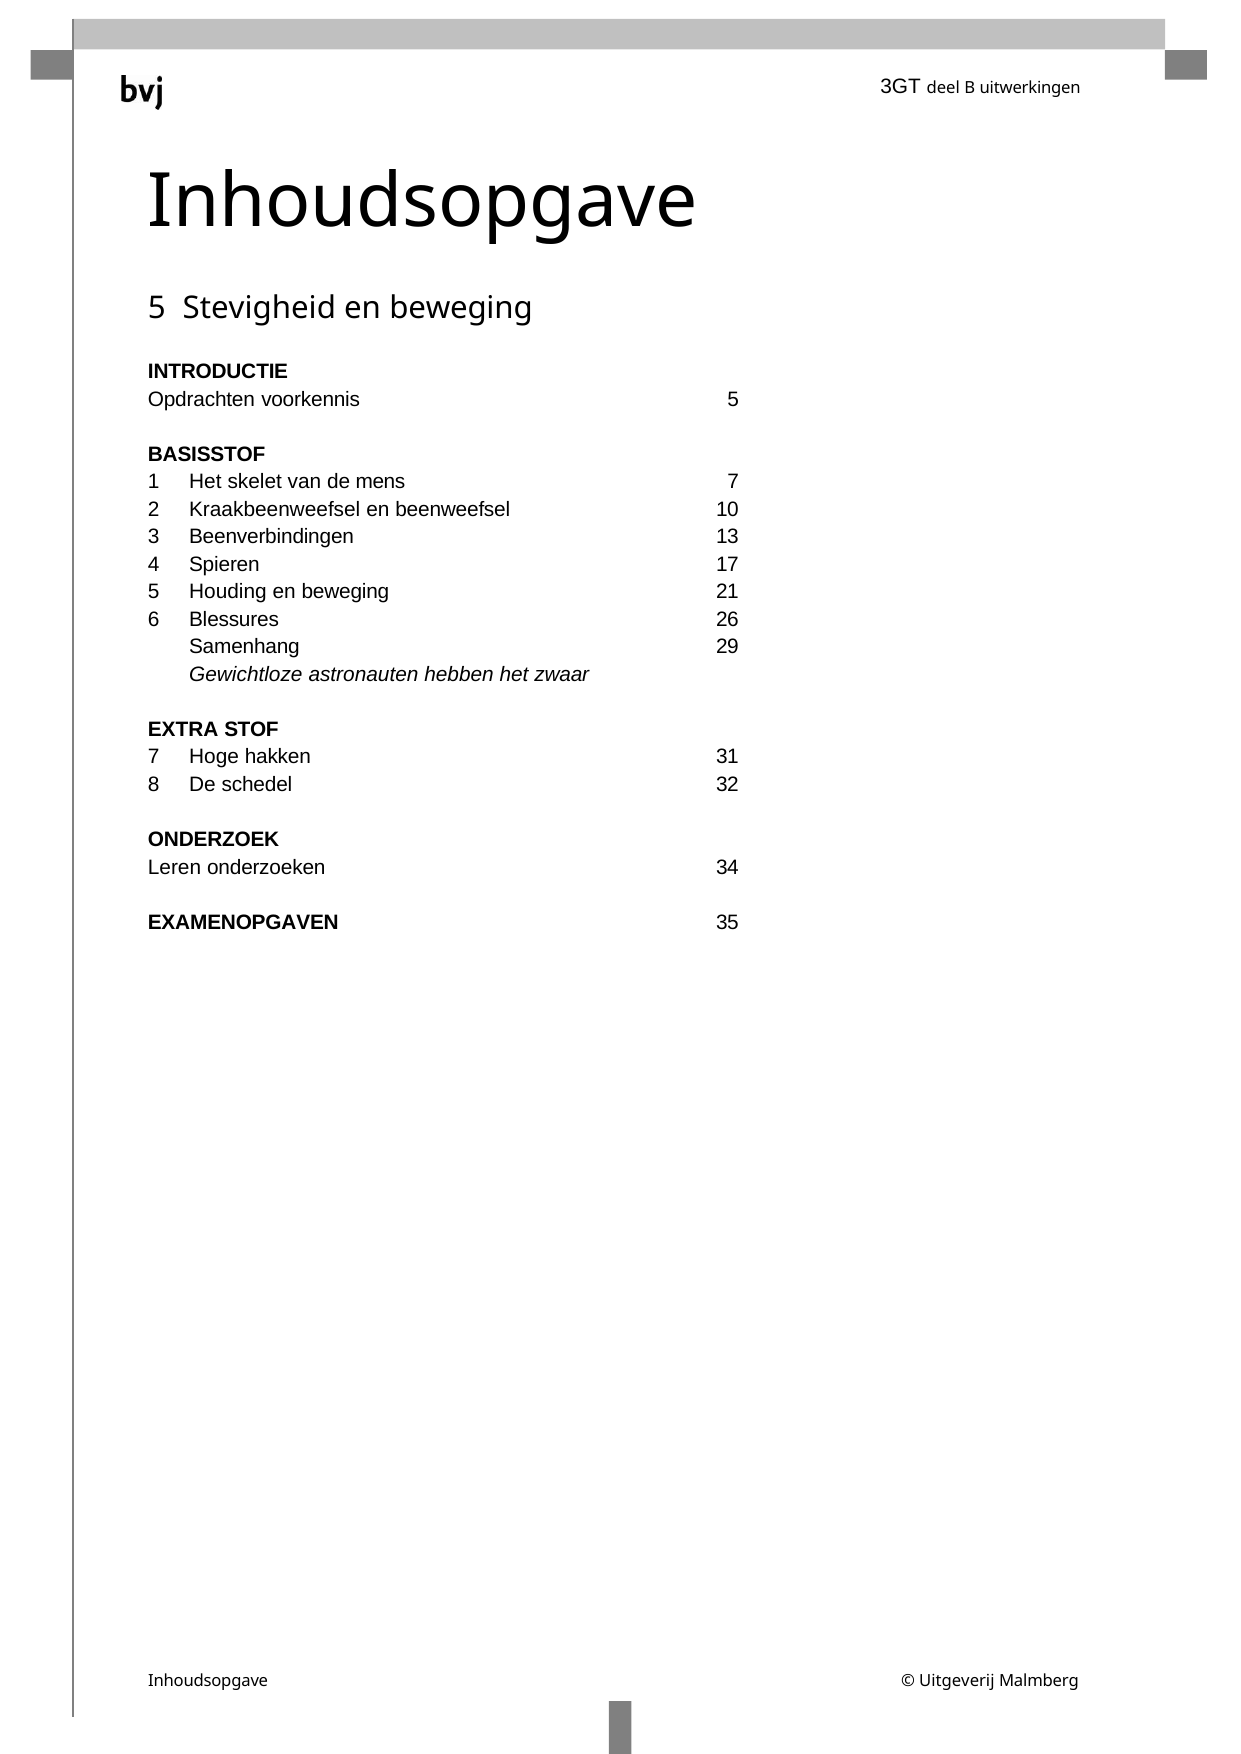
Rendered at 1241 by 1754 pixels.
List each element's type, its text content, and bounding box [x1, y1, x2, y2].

picture [121, 75, 162, 110]
text Inhoudsopgave [148, 146, 1169, 248]
text INTRODUCTIE [148, 358, 1169, 382]
subtitle 5 Stevigheid en beweging [148, 285, 1169, 327]
